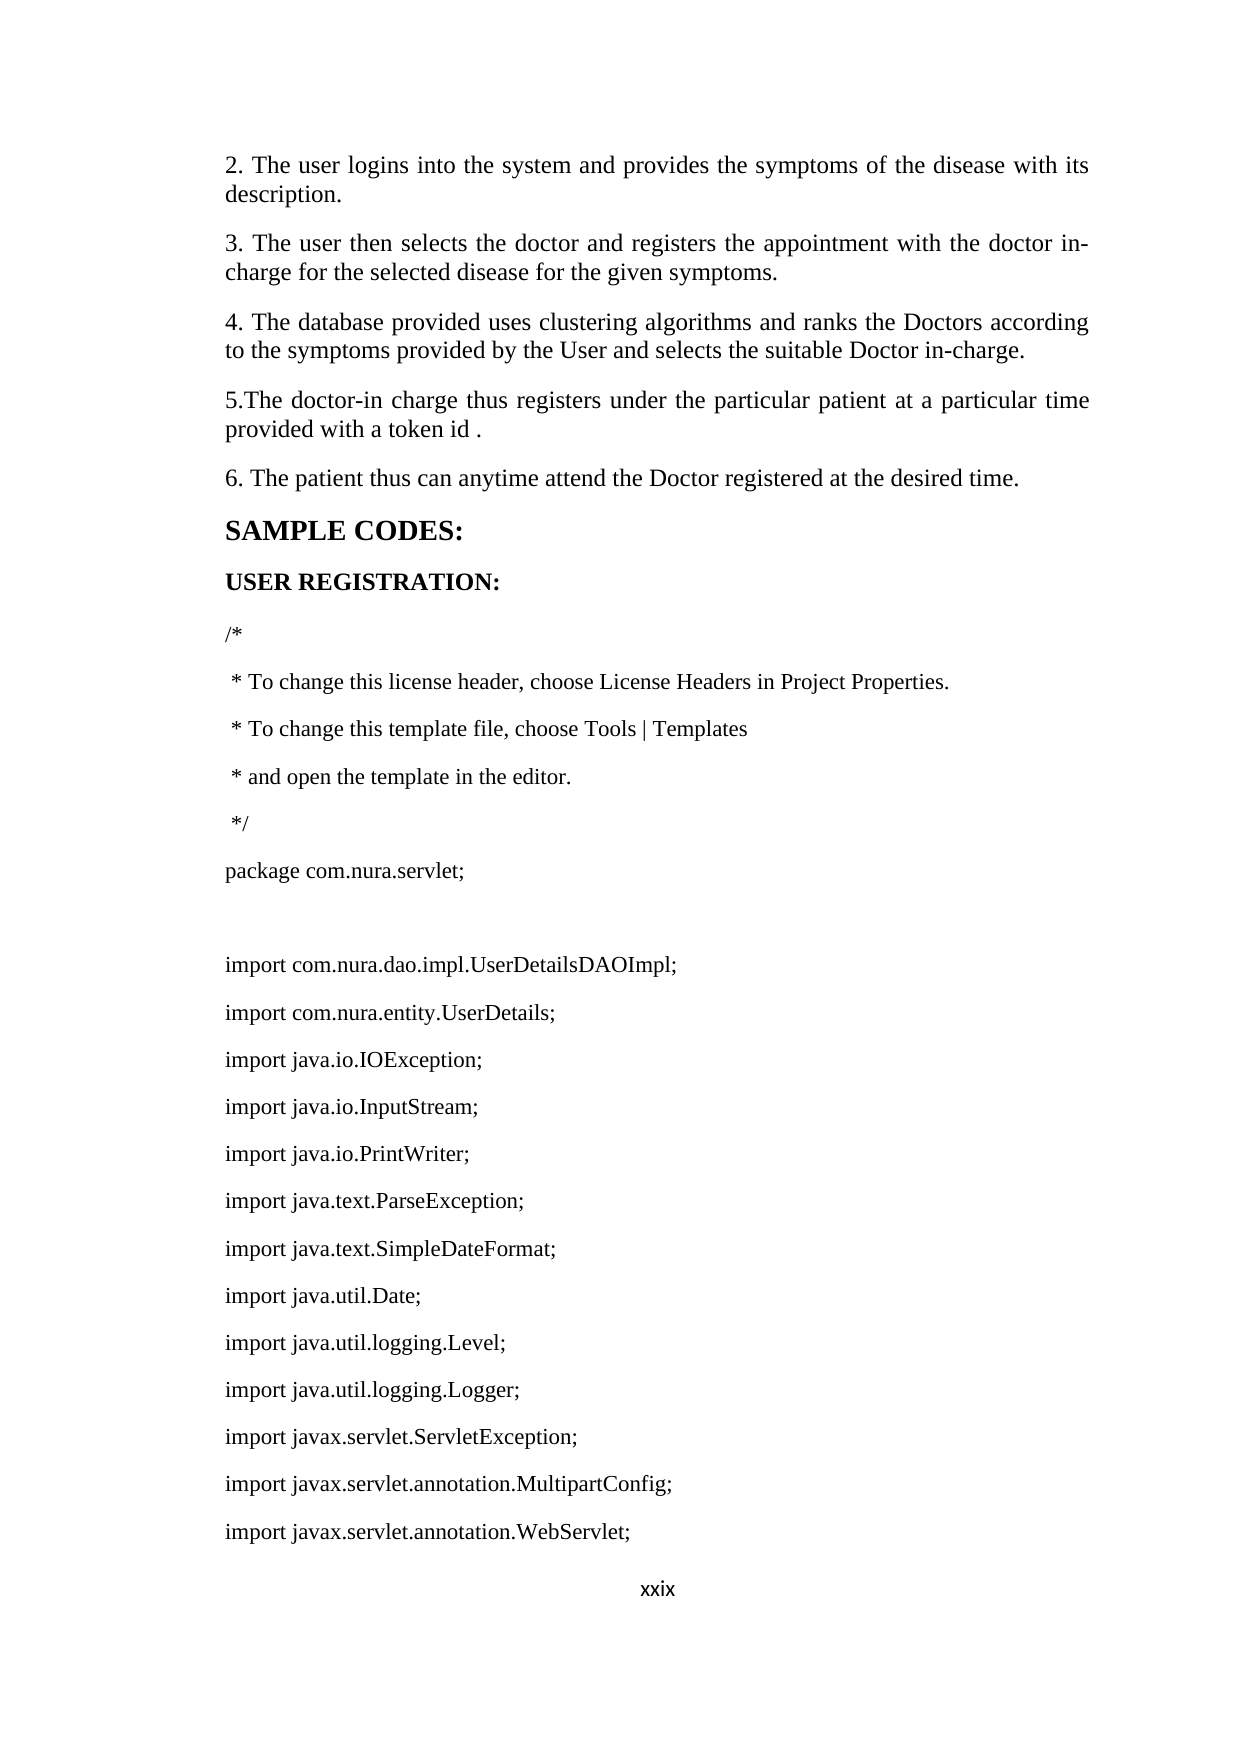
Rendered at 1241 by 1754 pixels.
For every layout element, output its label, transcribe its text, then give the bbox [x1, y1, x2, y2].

text import java.text.ParseException; [225, 1187, 1090, 1214]
text 4. The database provided uses clustering algorithms and ranks the Doctors according to the symptoms provided by the User and selects the suitable Doctor in-charge. [225, 307, 1090, 364]
text 2. The user logins into the system and provides the symptoms of the disease with its description. [225, 150, 1090, 207]
text * To change this template file, choose Tools | Templates [225, 716, 1090, 742]
text USER REGISTRATION: [225, 567, 1090, 596]
text package com.nura.servlet; [225, 857, 1090, 883]
text 5.The doctor-in charge thus registers under the particular patient at a particular time provided with a token id . [225, 385, 1090, 442]
text /* [225, 621, 1090, 647]
text import java.util.logging.Level; [225, 1329, 1090, 1355]
text import java.util.Date; [225, 1282, 1090, 1308]
text import com.nura.dao.impl.UserDetailsDAOImpl; [225, 951, 1090, 978]
text SAMPLE CODES: [225, 513, 1090, 546]
text import java.text.SimpleDateFormat; [225, 1234, 1090, 1261]
text import javax.servlet.ServletException; [225, 1423, 1090, 1450]
text import javax.servlet.annotation.WebServlet; [225, 1518, 1090, 1544]
text import javax.servlet.annotation.MultipartConfig; [225, 1471, 1090, 1497]
text 3. The user then selects the doctor and registers the appointment with the doctor in-charge for the selected disease for the given symptoms. [225, 228, 1090, 286]
text import java.io.PrintWriter; [225, 1140, 1090, 1167]
text * and open the template in the editor. [225, 763, 1090, 789]
text * To change this license header, choose License Headers in Project Properties. [225, 668, 1090, 695]
text import java.io.IOException; [225, 1046, 1090, 1072]
text import java.util.logging.Logger; [225, 1376, 1090, 1402]
text 6. The patient thus can anytime attend the Doctor registered at the desired time. [225, 463, 1090, 492]
text import java.io.InputStream; [225, 1093, 1090, 1119]
text import com.nura.entity.UserDetails; [225, 999, 1090, 1025]
text */ [225, 810, 1090, 836]
